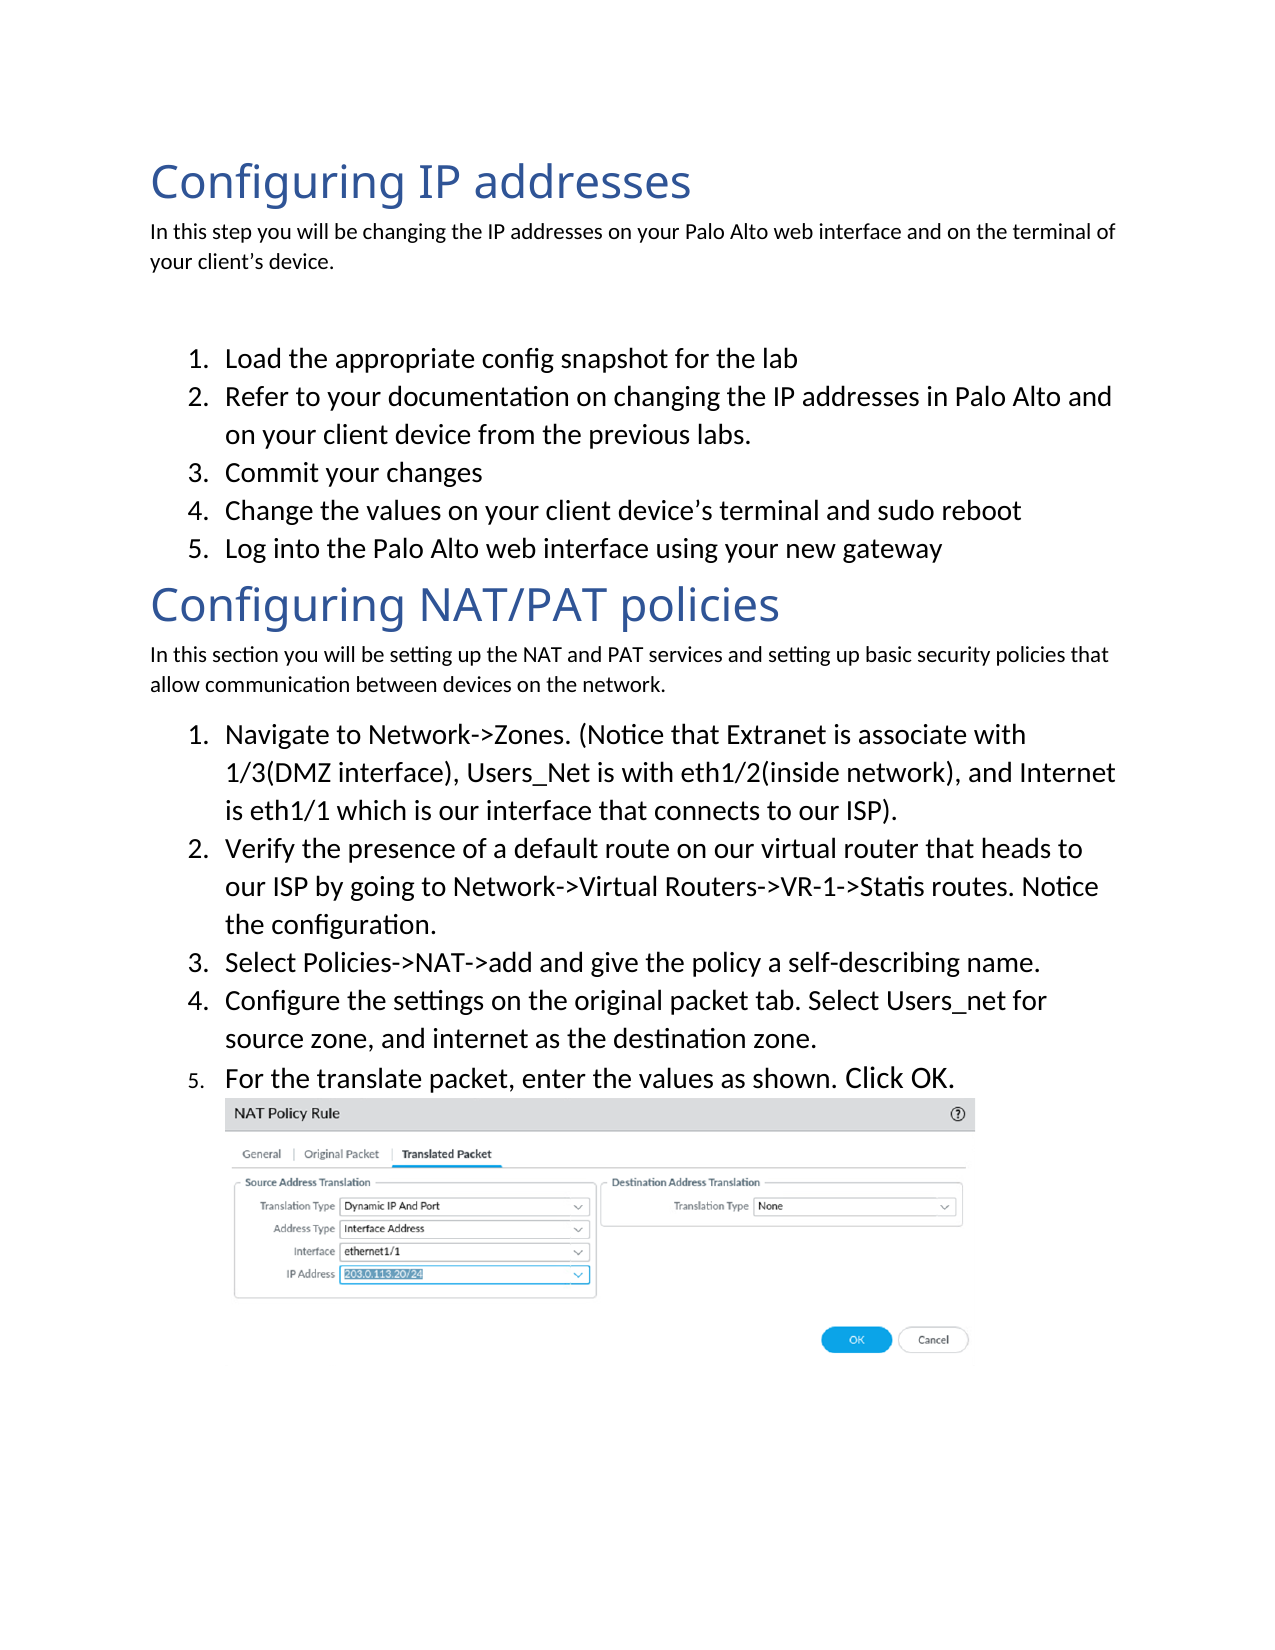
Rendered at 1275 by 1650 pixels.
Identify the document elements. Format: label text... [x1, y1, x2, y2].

list Navigate to Network->Zones. (Notice that Extranet is associate with 1/3(DMZ interface), Users_Net is with eth1/2(inside network), and Internet is eth1/1 which is our interface that connects to our ISP). [187, 716, 1125, 828]
list Change the values on your client device’s terminal and sudo reboot [187, 492, 1125, 528]
list Verify the presence of a default route on our virtual router that heads to our ISP by going to Network->Virtual Routers->VR-1->Statis routes. Notice the configuration. [187, 830, 1125, 942]
subtitle Configuring NAT/PAT policies [150, 573, 1125, 635]
subtitle Configuring IP addresses [150, 150, 1125, 212]
list Load the appropriate config snapshot for the lab [187, 340, 1125, 376]
list Commit your changes [187, 454, 1125, 490]
list Log into the Palo Alto web interface using your new gateway [187, 530, 1125, 566]
list Configure the settings on the original packet tab. Select Users_net for source zone, and internet as the destination zone. [187, 982, 1125, 1056]
list Select Policies->NAT->add and give the policy a self-describing name. [187, 944, 1125, 980]
text In this section you will be setting up the NAT and PAT services and setting up basic security policies that allow communication between devices on the network. [150, 640, 1125, 698]
list Refer to your documentation on changing the IP addresses in Palo Alto and on your client device from the previous labs. [187, 378, 1125, 452]
text In this step you will be changing the IP addresses on your Palo Alto web interface and on the terminal of your client’s device. [150, 217, 1125, 275]
picture [225, 1098, 976, 1366]
